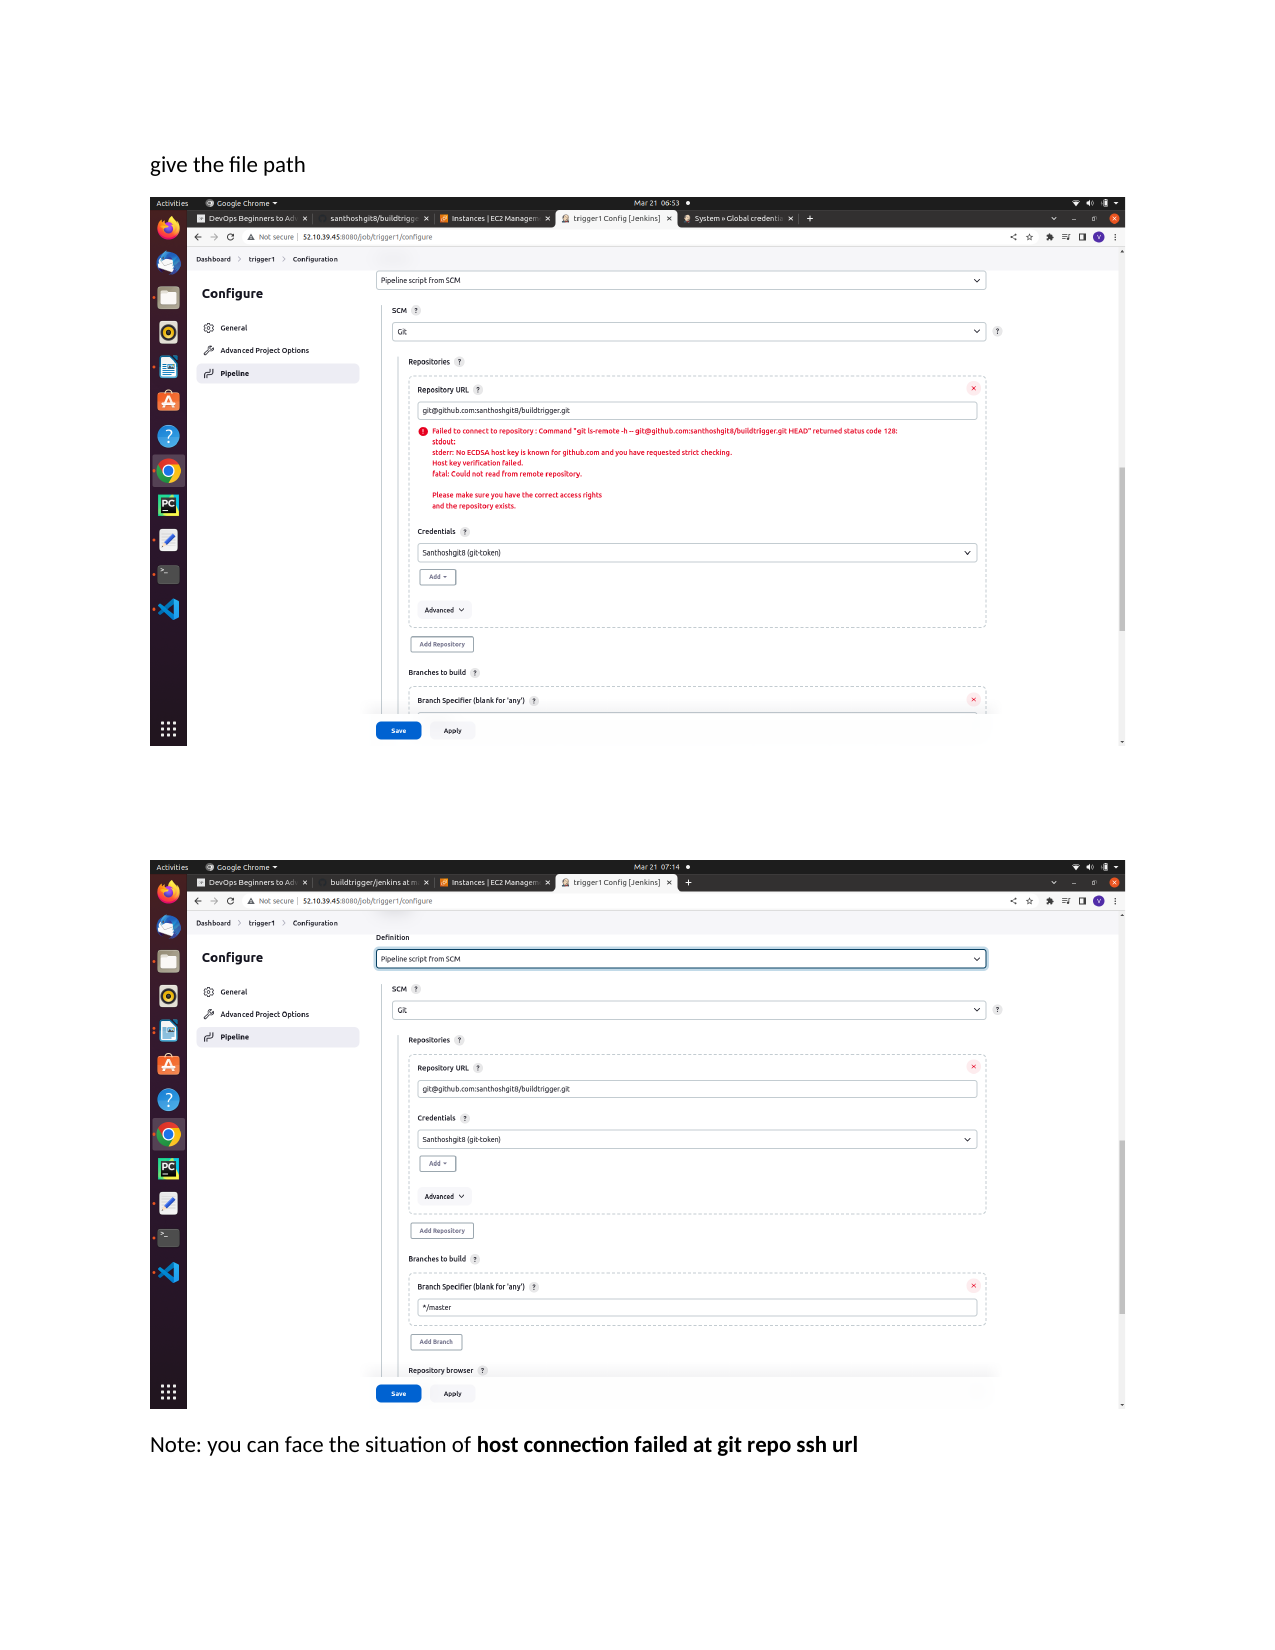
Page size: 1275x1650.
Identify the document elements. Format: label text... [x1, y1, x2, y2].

picture [150, 860, 1125, 1409]
text give the file path [150, 150, 1125, 178]
picture [150, 197, 1125, 746]
text Note: you can face the situation of host connection failed at git repo ssh url [150, 1409, 1125, 1458]
